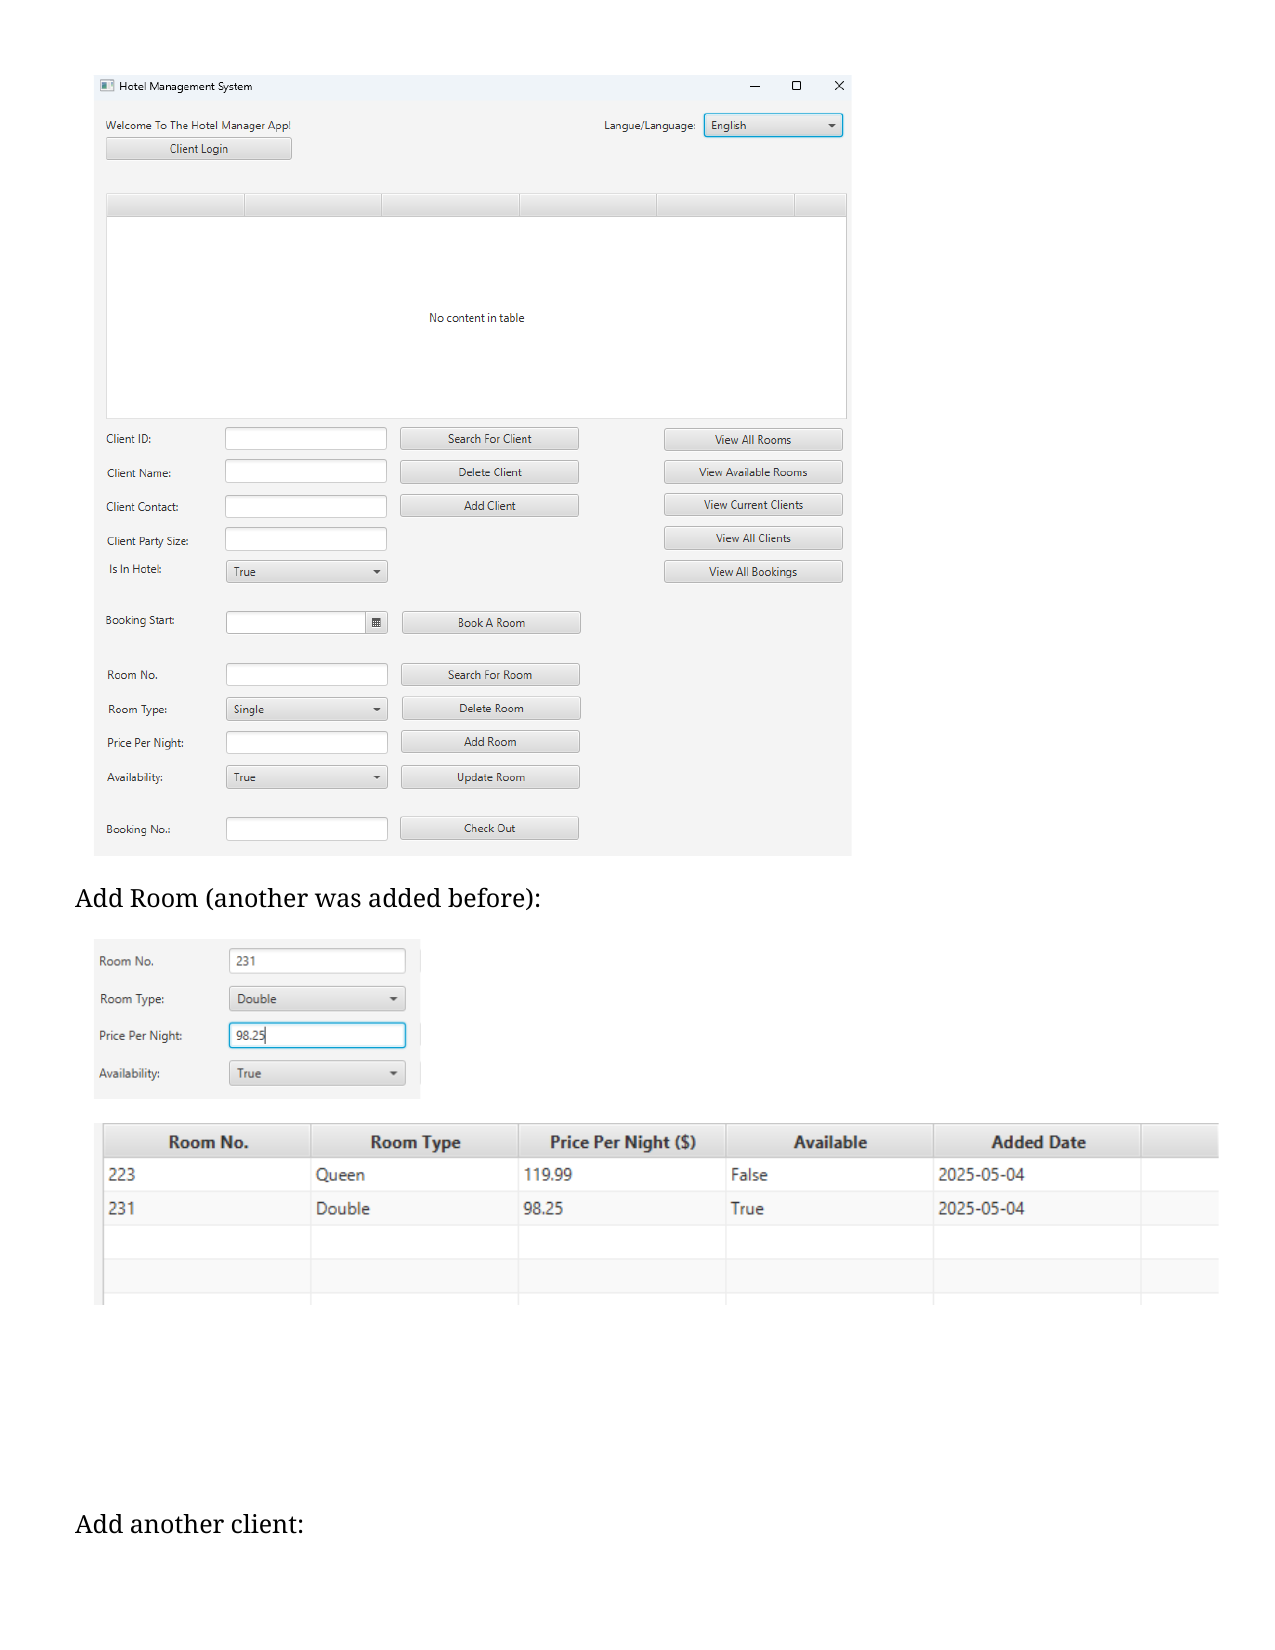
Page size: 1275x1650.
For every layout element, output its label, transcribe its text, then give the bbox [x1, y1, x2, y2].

text Add another client: [75, 1507, 1200, 1541]
text Add Room (another was added before): [75, 881, 1200, 915]
